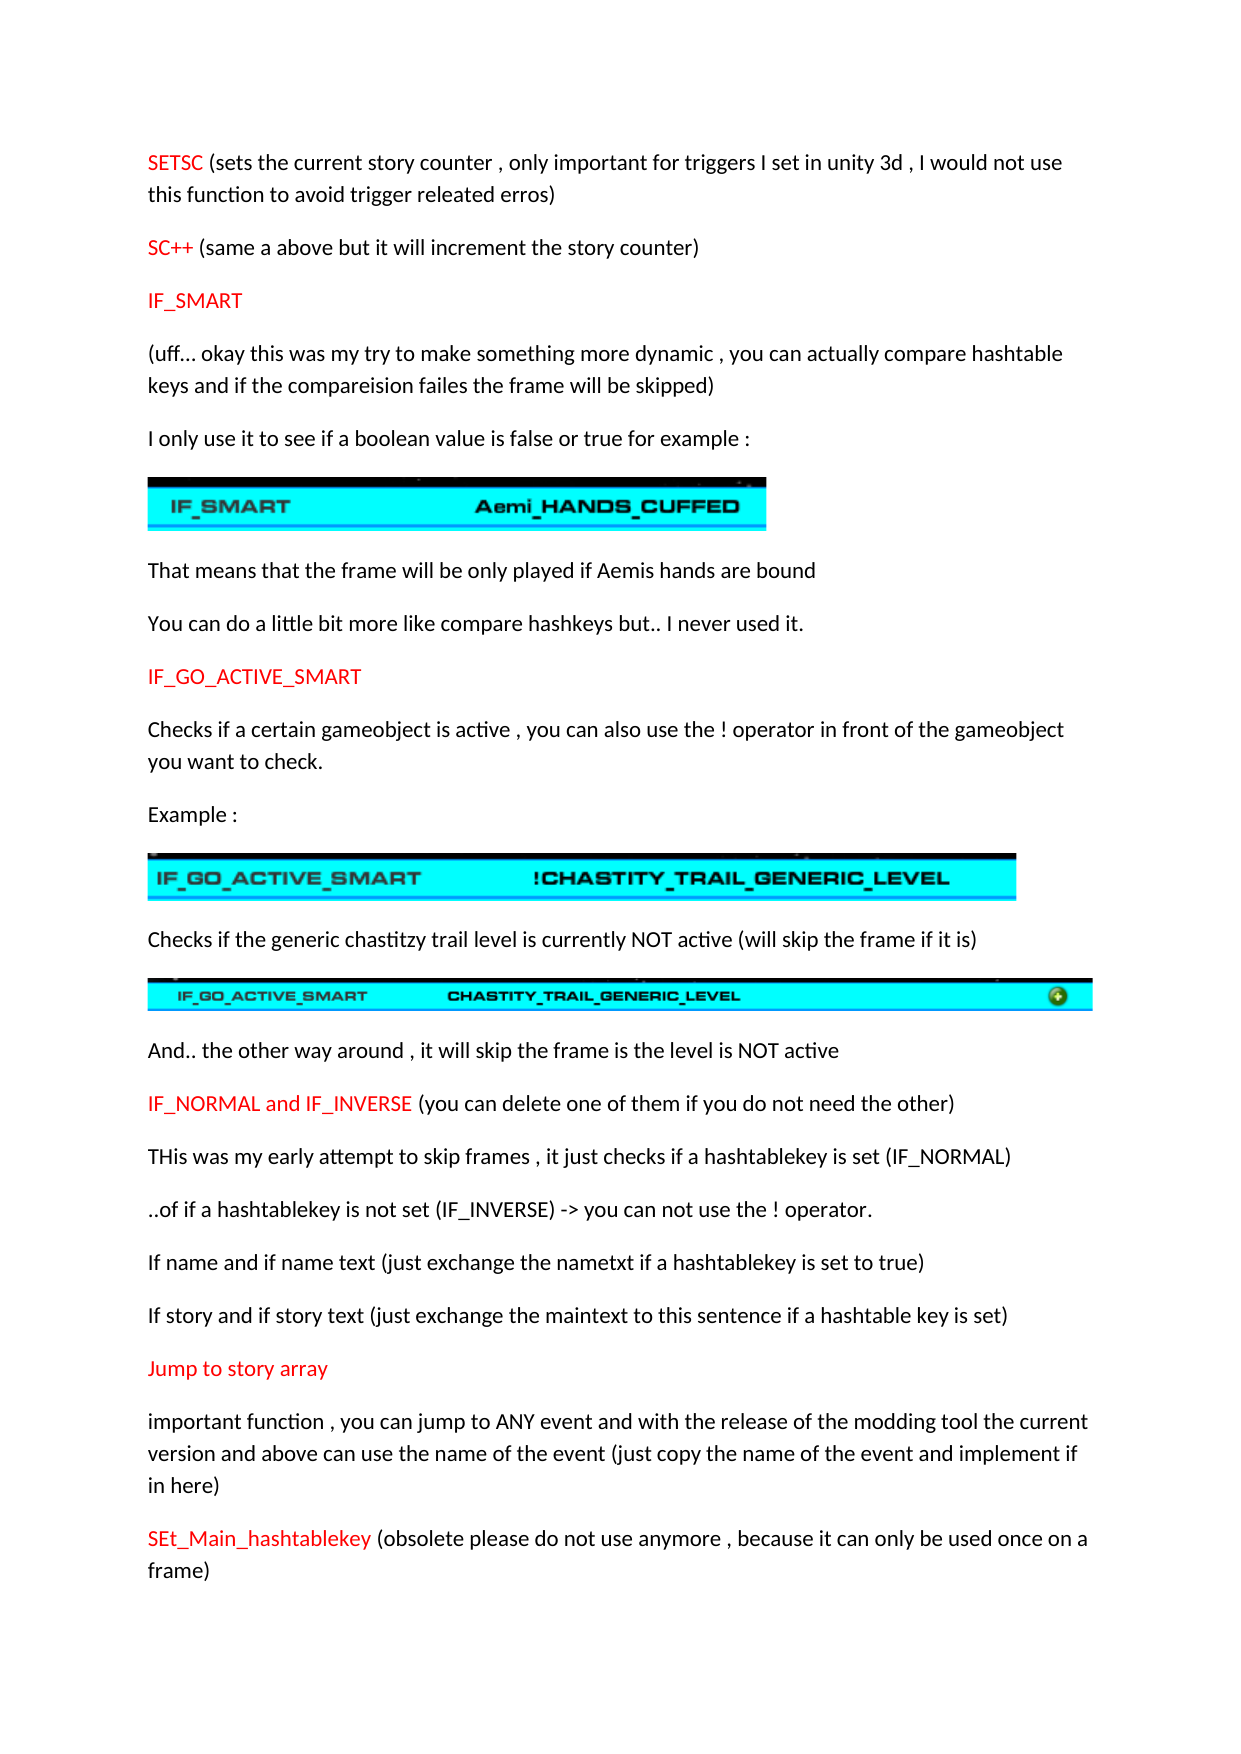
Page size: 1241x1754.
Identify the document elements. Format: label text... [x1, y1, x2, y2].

text That means that the frame will be only played if Aemis hands are bound [148, 556, 1093, 584]
picture [147, 490, 767, 523]
text ..of if a hashtablekey is not set (IF_INVERSE) -> you can not use the ! operator. [148, 1195, 1093, 1223]
text SEt_Main_hashtablekey (obsolete please do not use anymore , because it can only be used once on a frame) [148, 1524, 1093, 1585]
text Checks if the generic chastitzy trail level is currently NOT active (will skip the frame if it is) [148, 926, 1093, 954]
text (uff… okay this was my try to make something more dynamic , you can actually compare hashtable keys and if the compareision failes the frame will be skipped) [148, 339, 1093, 399]
picture [147, 985, 1093, 1011]
picture [147, 862, 1017, 901]
text I only use it to see if a boolean value is false or true for example : [148, 424, 1093, 452]
picture [147, 477, 767, 487]
text SC++ (same a above but it will increment the story counter) [148, 233, 1093, 261]
text Checks if a certain gameobject is active , you can also use the ! operator in front of the gameobject you want to check. [148, 715, 1093, 775]
text IF_GO_ACTIVE_SMART [148, 662, 1093, 690]
picture [147, 853, 1017, 859]
text Jump to story array [148, 1354, 1093, 1382]
text IF_SMART [148, 286, 1093, 314]
text SETSC (sets the current story counter , only important for triggers I set in unity 3d , I would not use this function to avoid trigger releated erros) [148, 148, 1093, 208]
text If name and if name text (just exchange the nametxt if a hashtablekey is set to true) [148, 1248, 1093, 1276]
text THis was my early attempt to skip frames , it just checks if a hashtablekey is set (IF_NORMAL) [148, 1142, 1093, 1170]
text important function , you can jump to ANY event and with the release of the modding tool the current version and above can use the name of the event (just copy the name of the event and implement if in here) [148, 1407, 1093, 1499]
text Example : [148, 800, 1093, 828]
text If story and if story text (just exchange the maintext to this sentence if a hashtable key is set) [148, 1301, 1093, 1329]
picture [147, 978, 1093, 982]
text IF_NORMAL and IF_INVERSE (you can delete one of them if you do not need the other) [148, 1089, 1093, 1117]
text You can do a little bit more like compare hashkeys but.. I never used it. [148, 609, 1093, 637]
text And.. the other way around , it will skip the frame is the level is NOT active [148, 1036, 1093, 1064]
